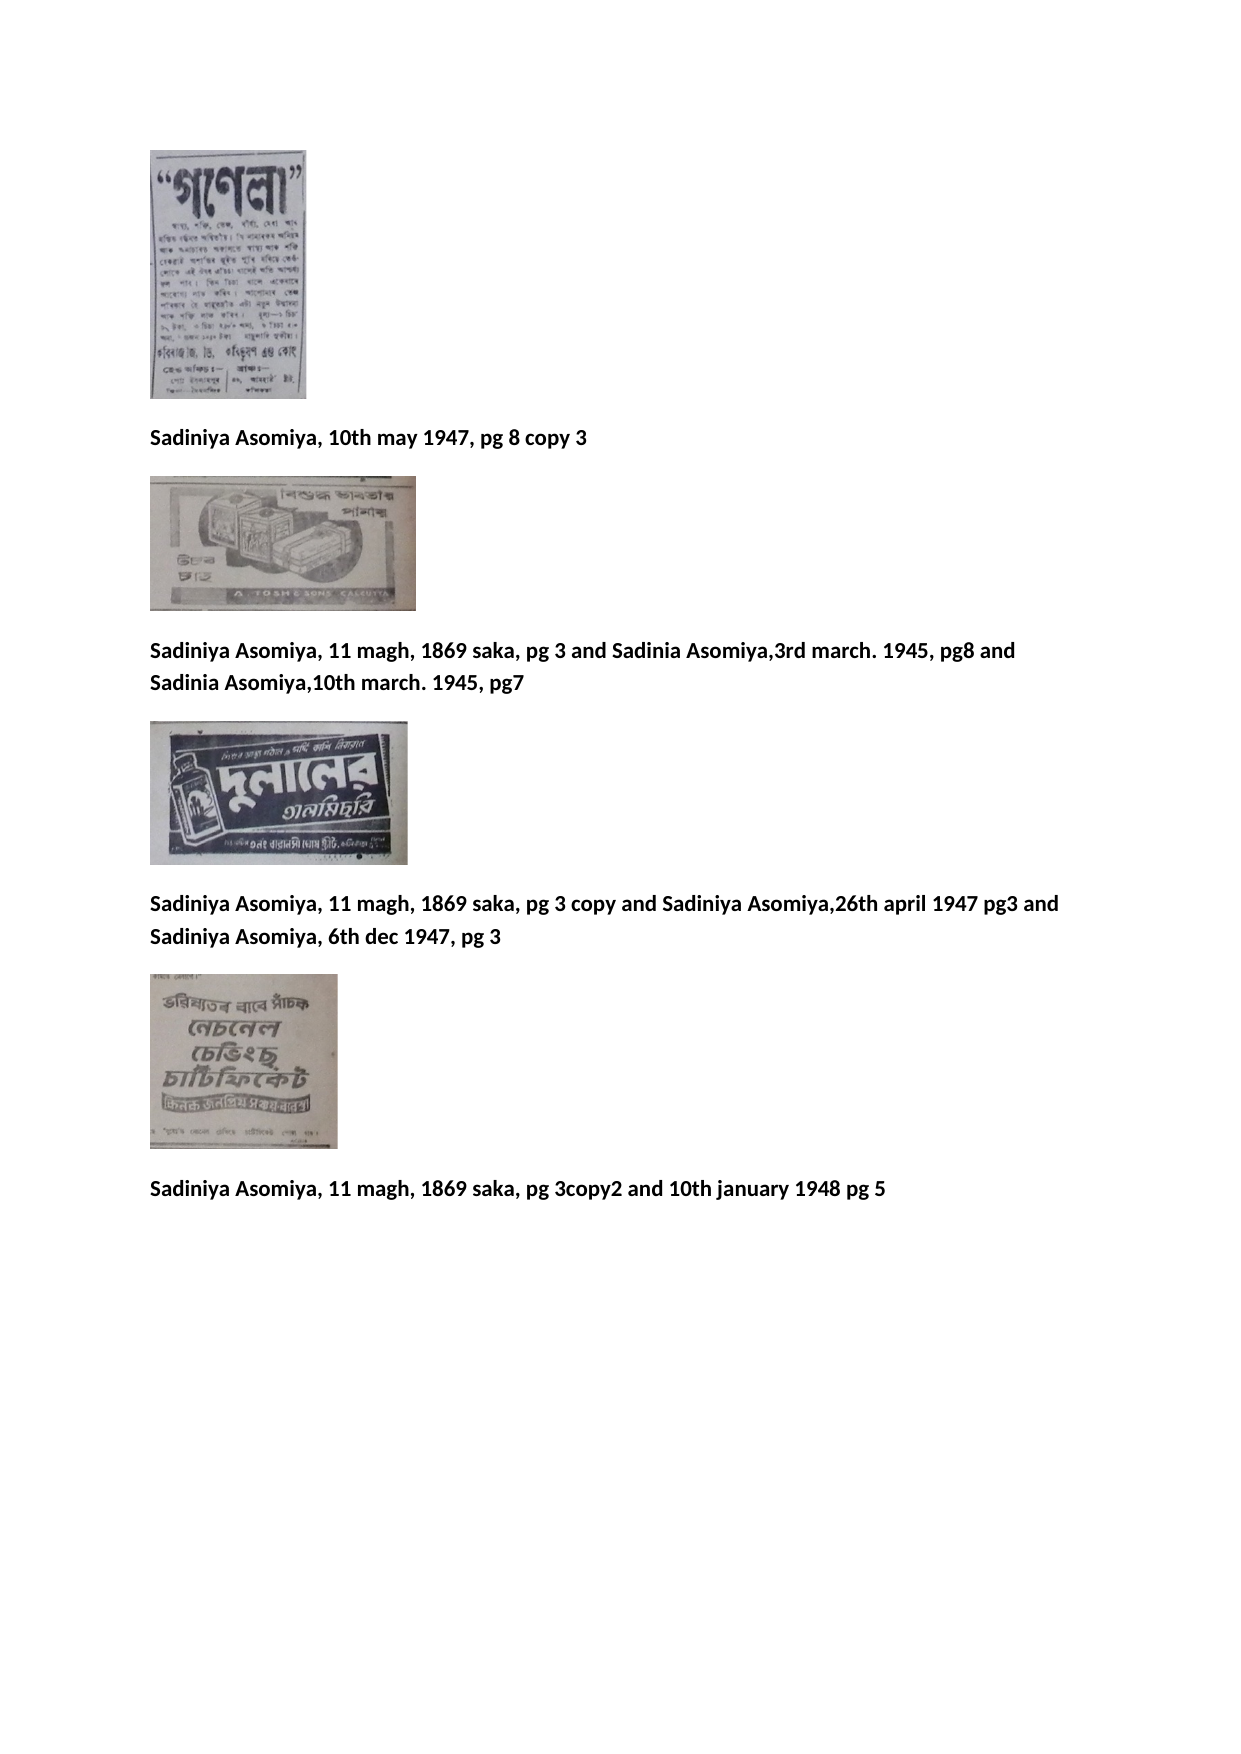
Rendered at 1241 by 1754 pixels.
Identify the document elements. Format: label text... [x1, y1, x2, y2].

text Sadiniya Asomiya, 10th may 1947, pg 8 copy 3 [150, 423, 1090, 451]
picture [150, 721, 408, 865]
picture [150, 150, 307, 399]
picture [150, 476, 416, 611]
picture [150, 974, 338, 1149]
text Sadiniya Asomiya, 11 magh, 1869 saka, pg 3copy2 and 10th january 1948 pg 5 [150, 1174, 1090, 1202]
text Sadiniya Asomiya, 11 magh, 1869 saka, pg 3 copy and Sadiniya Asomiya,26th april 1947 pg3 and Sadiniya Asomiya, 6th dec 1947, pg 3 [150, 889, 1090, 950]
text Sadiniya Asomiya, 11 magh, 1869 saka, pg 3 and Sadinia Asomiya,3rd march. 1945, pg8 and Sadinia Asomiya,10th march. 1945, pg7 [150, 636, 1090, 696]
